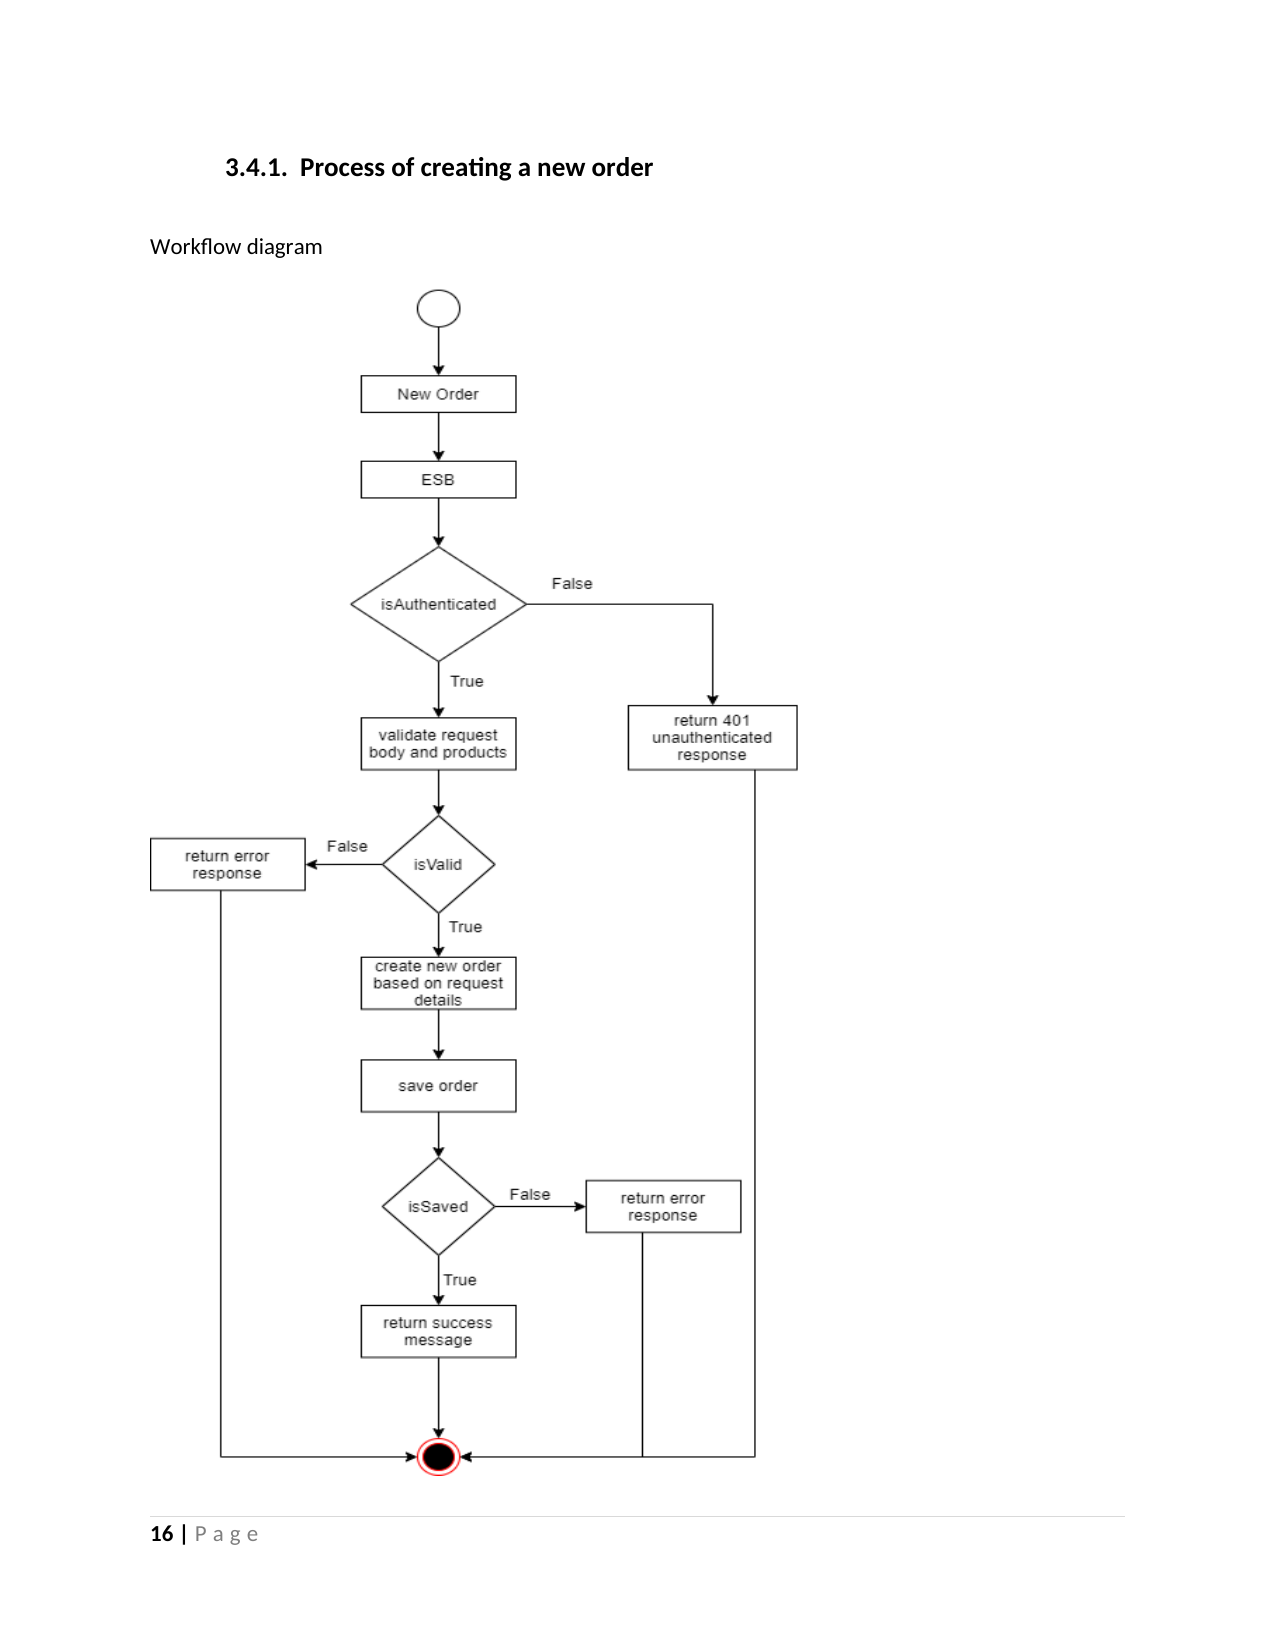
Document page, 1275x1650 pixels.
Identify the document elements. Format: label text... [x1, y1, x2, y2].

text Workflow diagram [150, 232, 1125, 261]
subtitle Process of creating a new order [225, 150, 1125, 183]
picture [150, 279, 798, 1476]
